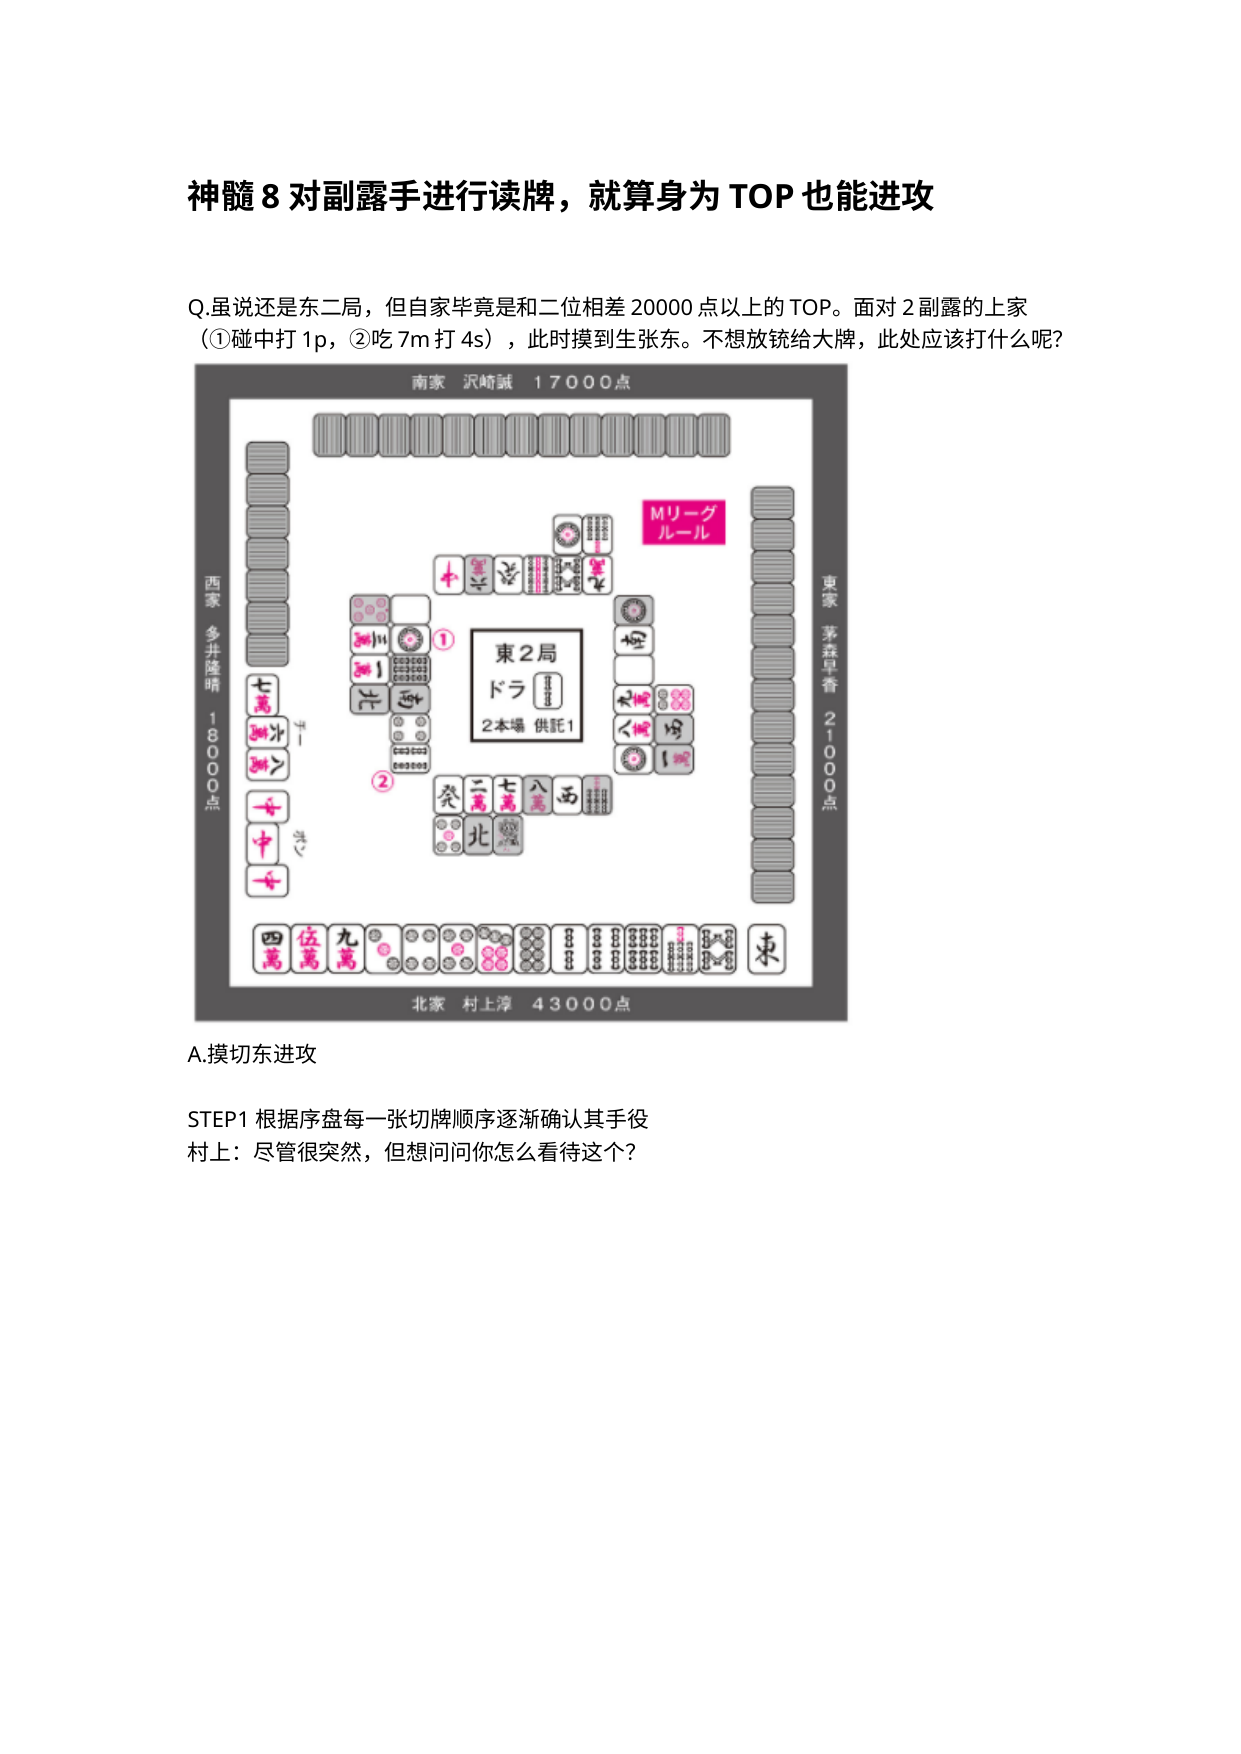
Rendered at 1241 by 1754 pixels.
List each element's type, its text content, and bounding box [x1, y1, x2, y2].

text Q.虽说还是东二局，但自家毕竟是和二位相差20000点以上的TOP。面对2副露的上家（①碰中打1p，②吃7m打4s），此时摸到生张东。不想放铳给大牌，此处应该打什么呢？ [187, 289, 1053, 354]
text STEP1 根据序盘每一张切牌顺序逐渐确认其手役 [187, 1102, 1053, 1134]
picture [187, 360, 862, 1032]
text 村上：尽管很突然，但想问问你怎么看待这个？ [187, 1134, 1053, 1167]
text A.摸切东进攻 [187, 1037, 1053, 1069]
subtitle 神髓8 对副露手进行读牌，就算身为TOP也能进攻 [187, 162, 1053, 227]
